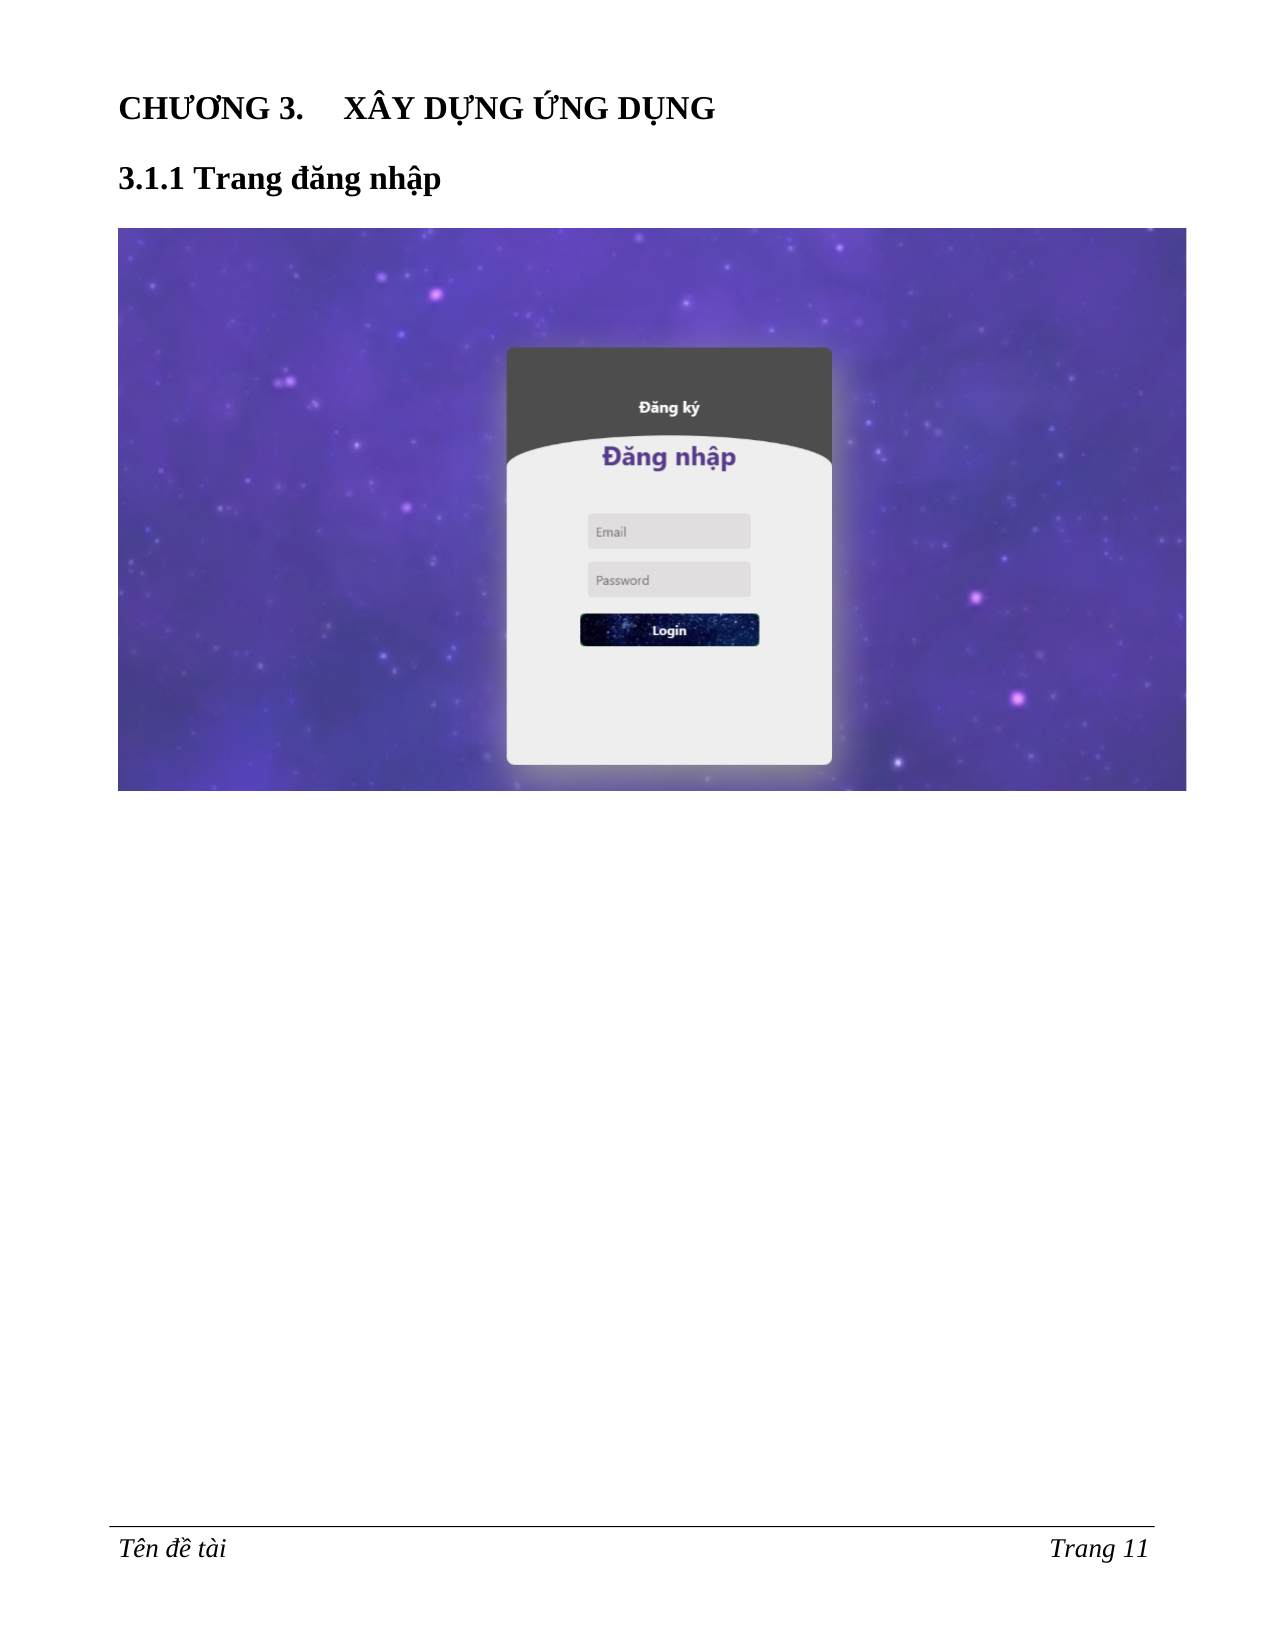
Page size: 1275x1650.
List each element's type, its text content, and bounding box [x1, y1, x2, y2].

subtitle Trang đăng nhập [118, 159, 1186, 197]
subtitle XÂY DỰNG ỨNG DỤNG [118, 89, 1186, 127]
picture [118, 228, 1187, 791]
